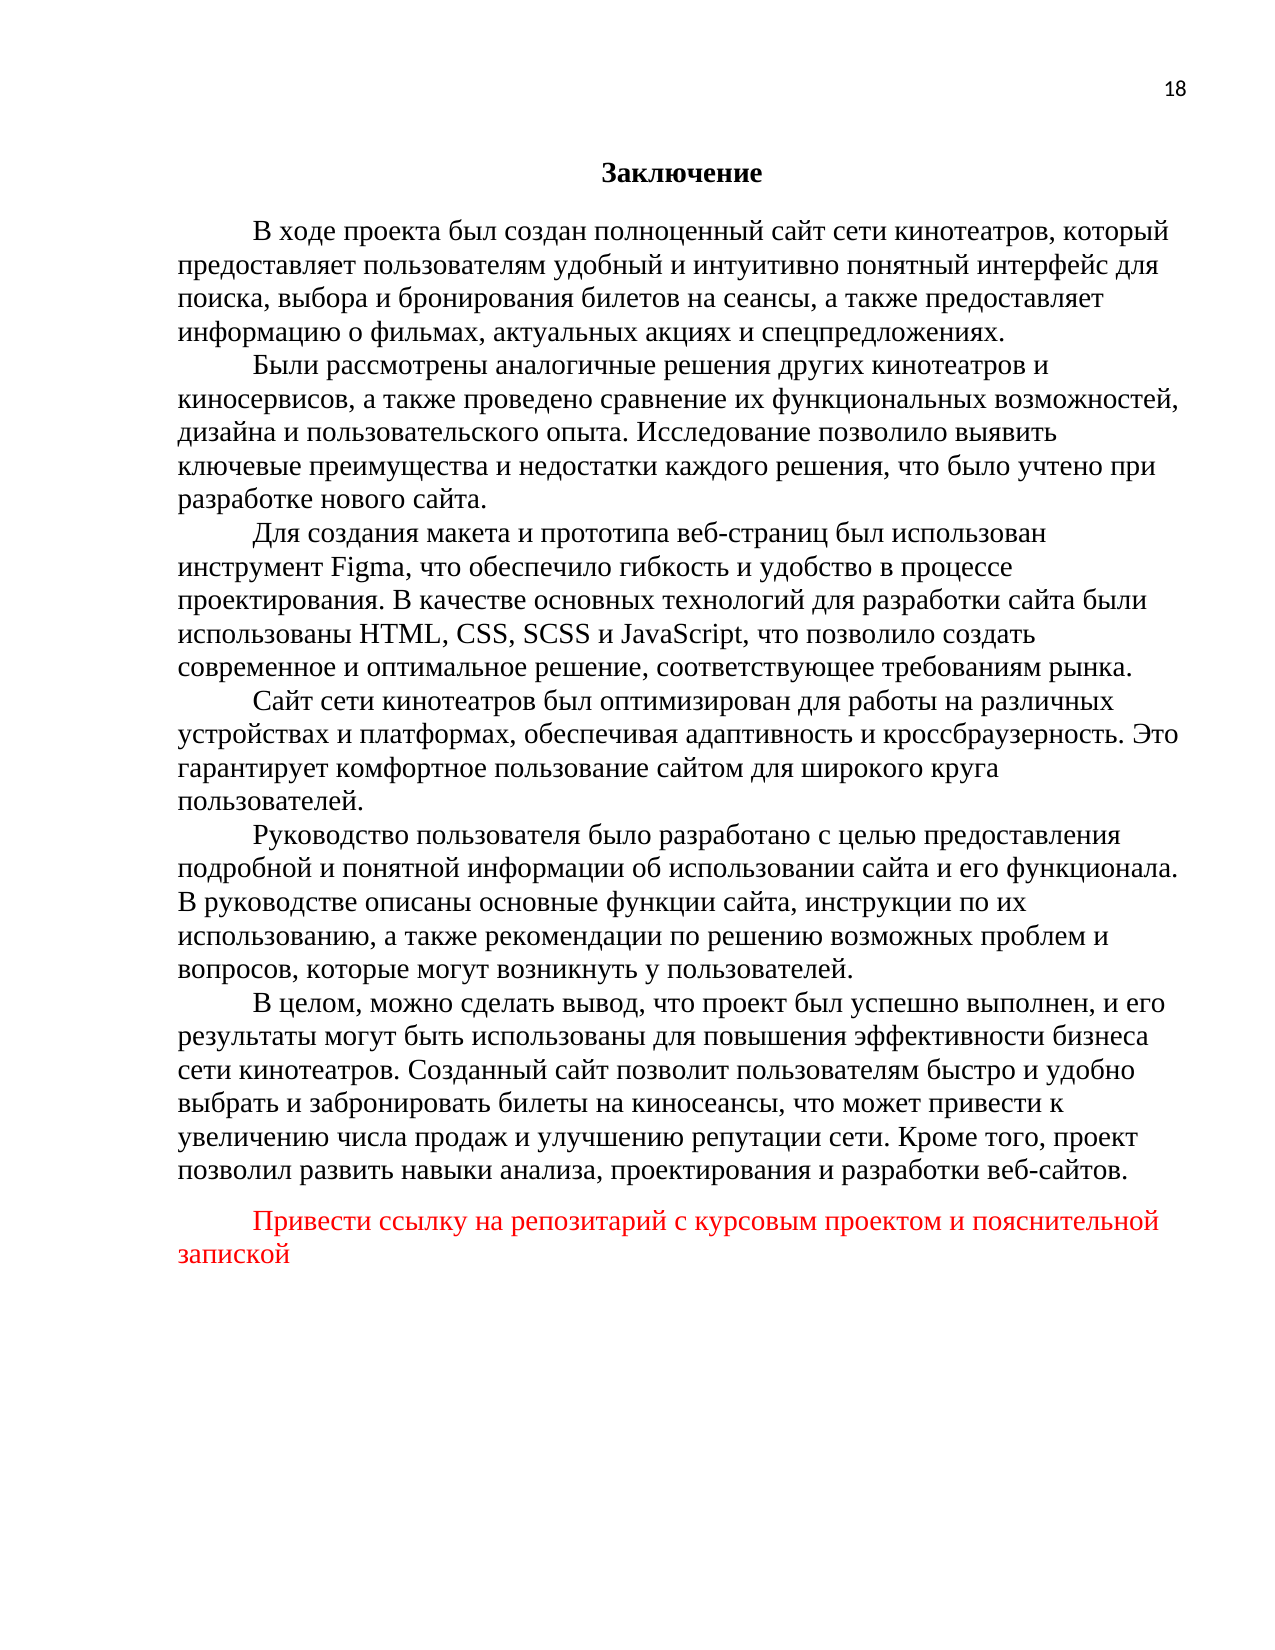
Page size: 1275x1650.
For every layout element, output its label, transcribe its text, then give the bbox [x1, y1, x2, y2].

text В целом, можно сделать вывод, что проект был успешно выполнен, и его результаты могут быть использованы для повышения эффективности бизнеса сети кинотеатров. Созданный сайт позволит пользователям быстро и удобно выбрать и забронировать билеты на киносеансы, что может привести к увеличению числа продаж и улучшению репутации сети. Кроме того, проект позволил развить навыки анализа, проектирования и разработки веб-сайтов. [177, 985, 1186, 1186]
text Были рассмотрены аналогичные решения других кинотеатров и киносервисов, а также проведено сравнение их функциональных возможностей, дизайна и пользовательского опыта. Исследование позволило выявить ключевые преимущества и недостатки каждого решения, что было учтено при разработке нового сайта. [177, 347, 1186, 515]
text Сайт сети кинотеатров был оптимизирован для работы на различных устройствах и платформах, обеспечивая адаптивность и кроссбраузерность. Это гарантирует комфортное пользование сайтом для широкого круга пользователей. [177, 683, 1186, 817]
text Привести ссылку на репозитарий с курсовым проектом и пояснительной запиской [177, 1203, 1186, 1270]
text В ходе проекта был создан полноценный сайт сети кинотеатров, который предоставляет пользователям удобный и интуитивно понятный интерфейс для поиска, выбора и бронирования билетов на сеансы, а также предоставляет информацию о фильмах, актуальных акциях и спецпредложениях. [177, 213, 1186, 347]
text Для создания макета и прототипа веб-страниц был использован инструмент Figma, что обеспечило гибкость и удобство в процессе проектирования. В качестве основных технологий для разработки сайта были использованы HTML, CSS, SCSS и JavaScript, что позволило создать современное и оптимальное решение, соответствующее требованиям рынка. [177, 515, 1186, 683]
text Руководство пользователя было разработано с целью предоставления подробной и понятной информации об использовании сайта и его функционала. В руководстве описаны основные функции сайта, инструкции по их использованию, а также рекомендации по решению возможных проблем и вопросов, которые могут возникнуть у пользователей. [177, 817, 1186, 985]
subtitle Заключение [177, 155, 1186, 188]
